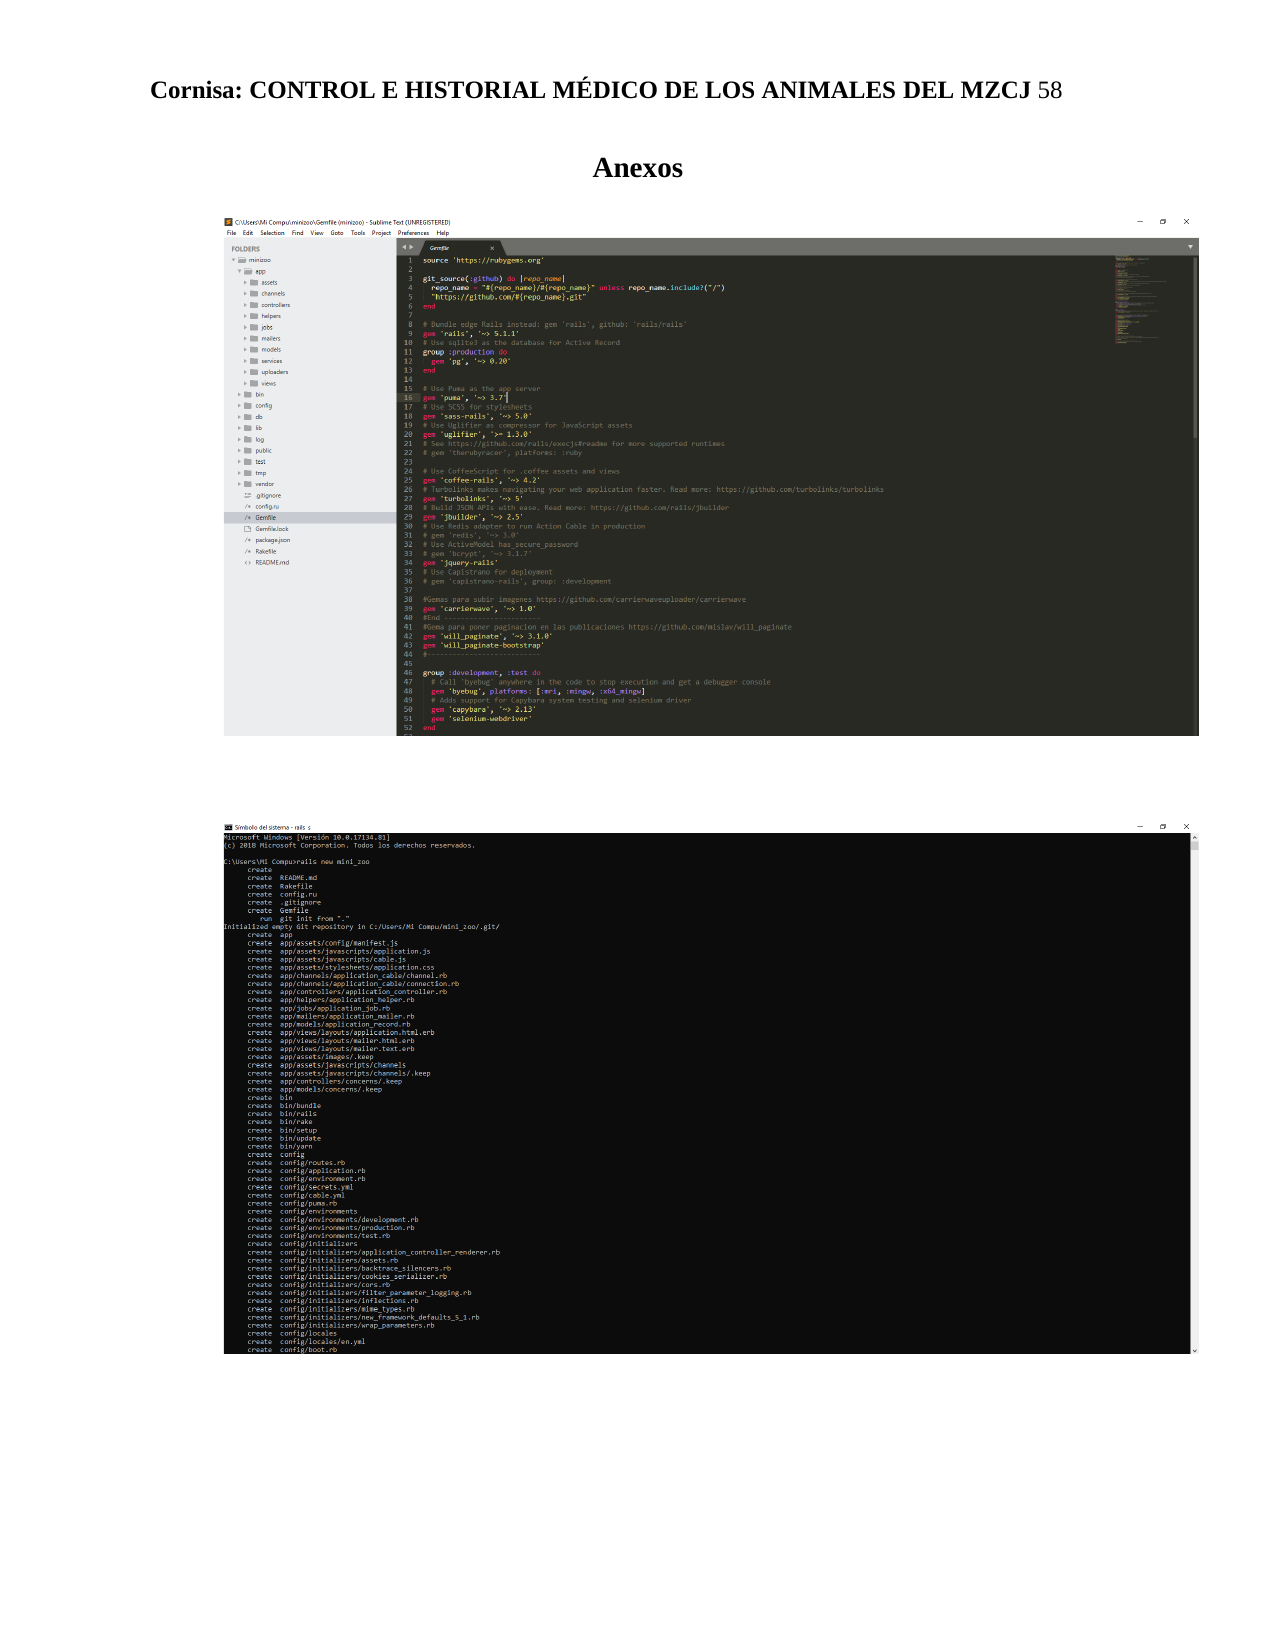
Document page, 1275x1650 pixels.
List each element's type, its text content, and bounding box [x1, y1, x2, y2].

picture [223, 217, 1199, 736]
subtitle Anexos [150, 150, 1125, 183]
picture [223, 821, 1199, 1354]
